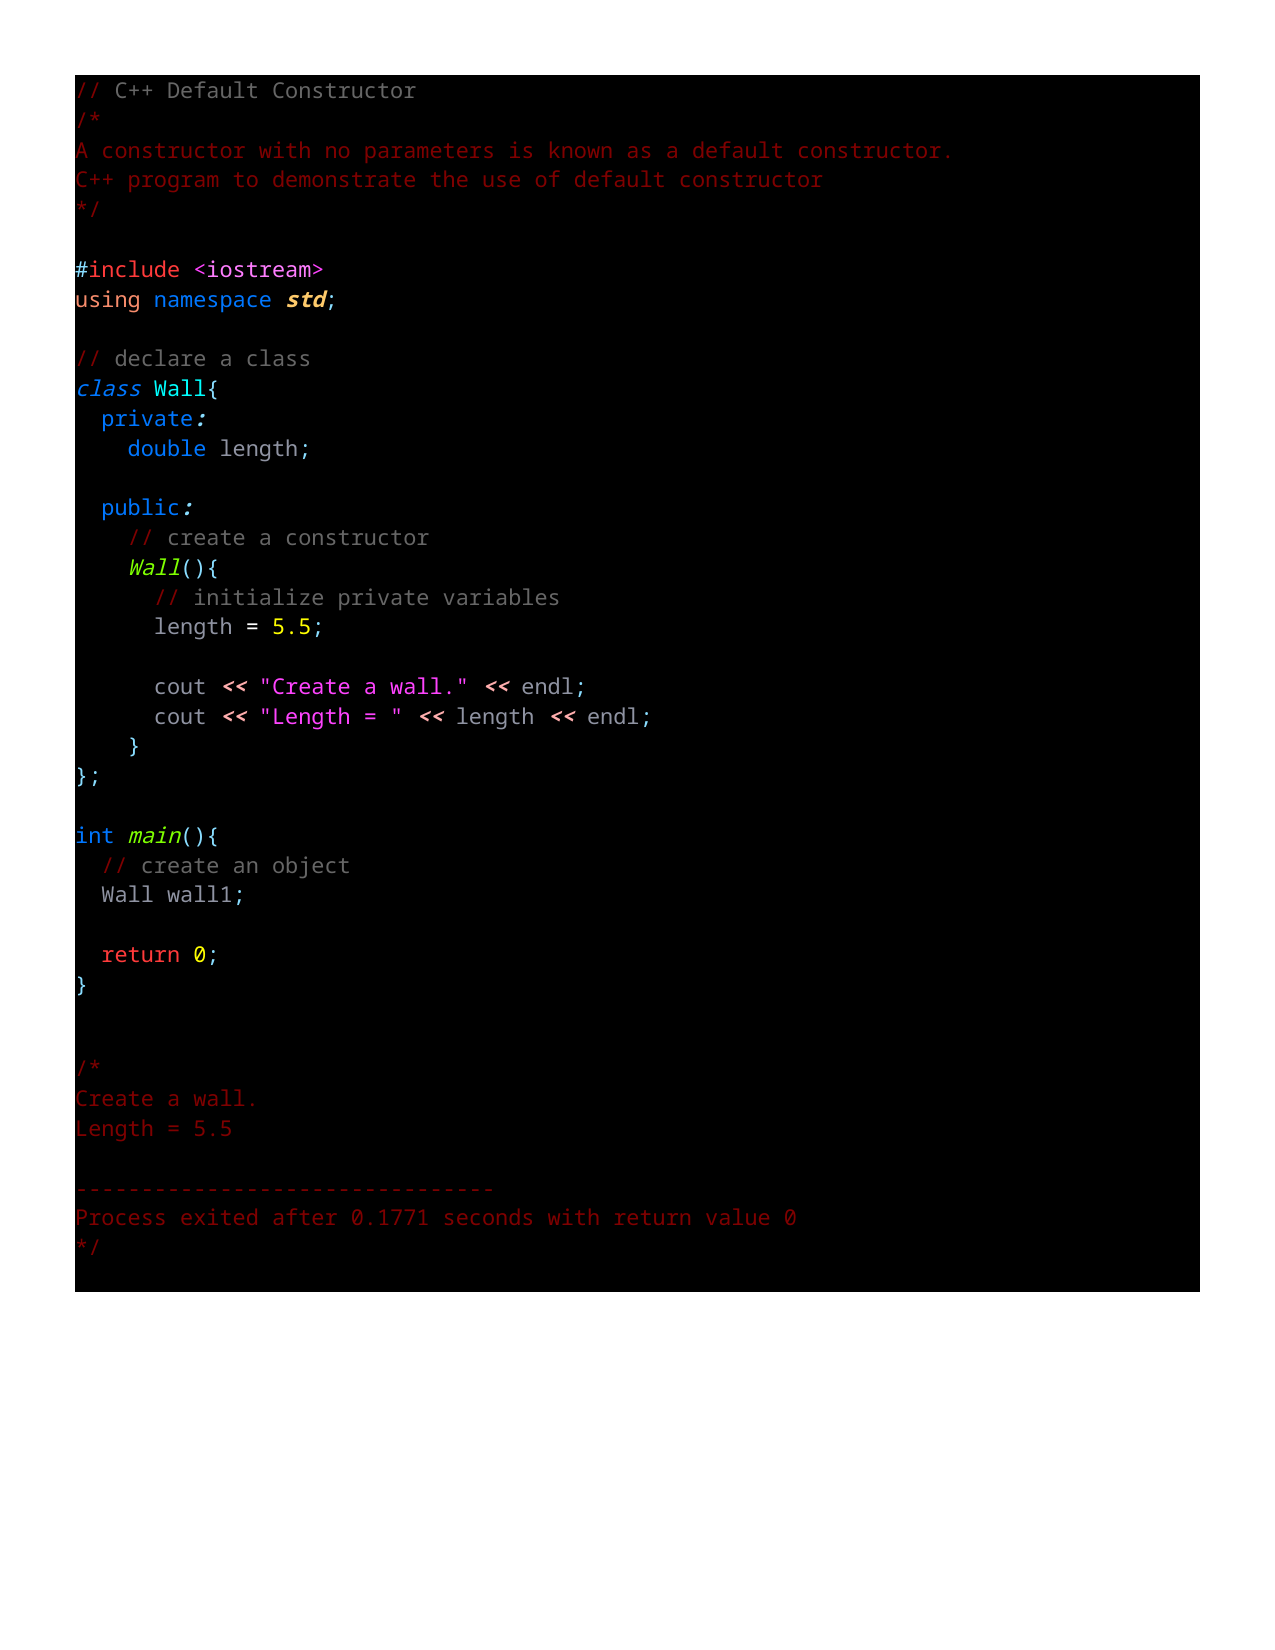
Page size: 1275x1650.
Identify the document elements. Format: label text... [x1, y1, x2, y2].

text Wall(){ [75, 552, 1200, 581]
text // initialize private variables [75, 581, 1200, 611]
text Length = 5.5 [75, 1113, 1200, 1143]
text */ [75, 1232, 1200, 1262]
text using namespace std; [75, 283, 1200, 313]
text } [75, 730, 1200, 760]
text }; [75, 760, 1200, 790]
text cout << "Length = " << length << endl; [75, 701, 1200, 730]
text /* [75, 1053, 1200, 1083]
text Process exited after 0.1771 seconds with return value 0 [75, 1202, 1200, 1232]
text public: [75, 492, 1200, 522]
text #include <iostream> [75, 254, 1200, 283]
text double length; [75, 432, 1200, 462]
text int main(){ [75, 820, 1200, 849]
text */ [75, 194, 1200, 224]
text Create a wall. [75, 1083, 1200, 1113]
text length = 5.5; [75, 611, 1200, 641]
text -------------------------------- [75, 1172, 1200, 1202]
text C++ program to demonstrate the use of default constructor [75, 164, 1200, 194]
text return 0; [75, 939, 1200, 969]
text private: [75, 403, 1200, 432]
text class Wall{ [75, 373, 1200, 403]
text A constructor with no parameters is known as a default constructor. [75, 134, 1200, 164]
text cout << "Create a wall." << endl; [75, 671, 1200, 701]
text // create a constructor [75, 522, 1200, 552]
text /* [75, 105, 1200, 134]
text // C++ Default Constructor [75, 75, 1200, 105]
text // create an object [75, 849, 1200, 879]
text Wall wall1; [75, 879, 1200, 909]
text // declare a class [75, 343, 1200, 373]
text } [75, 969, 1200, 998]
